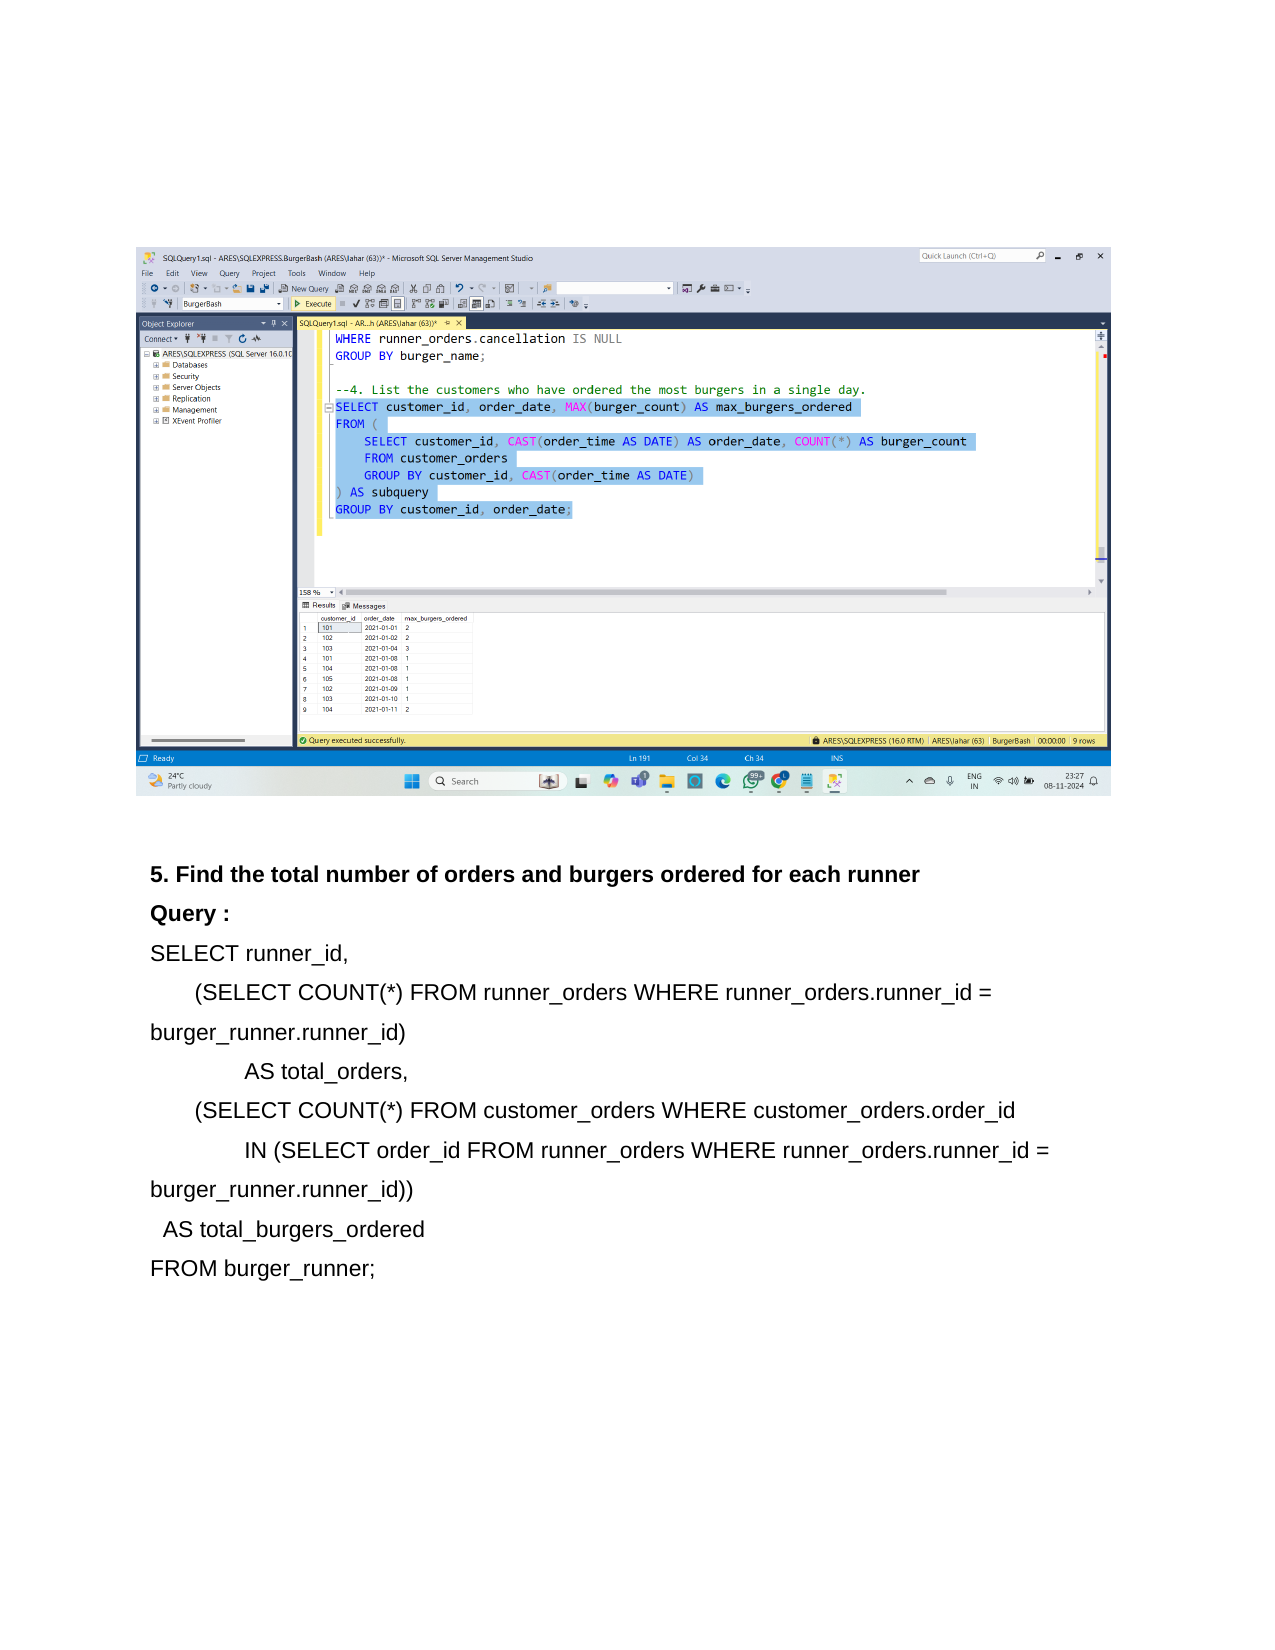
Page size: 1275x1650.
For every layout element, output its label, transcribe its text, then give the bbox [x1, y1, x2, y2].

text AS total_orders, [150, 1058, 1125, 1084]
text Query : [150, 900, 1125, 926]
text (SELECT COUNT(*) FROM runner_orders WHERE runner_orders.runner_id = burger_runner.runner_id) [150, 979, 1125, 1045]
text 5. Find the total number of orders and burgers ordered for each runner [150, 861, 1125, 887]
text FROM burger_runner; [150, 1255, 1125, 1282]
text IN (SELECT order_id FROM runner_orders WHERE runner_orders.runner_id = burger_runner.runner_id)) [150, 1137, 1125, 1203]
picture [136, 247, 1111, 796]
text AS total_burgers_ordered [150, 1216, 1125, 1242]
text (SELECT COUNT(*) FROM customer_orders WHERE customer_orders.order_id [150, 1097, 1125, 1124]
text SELECT runner_id, [150, 939, 1125, 966]
